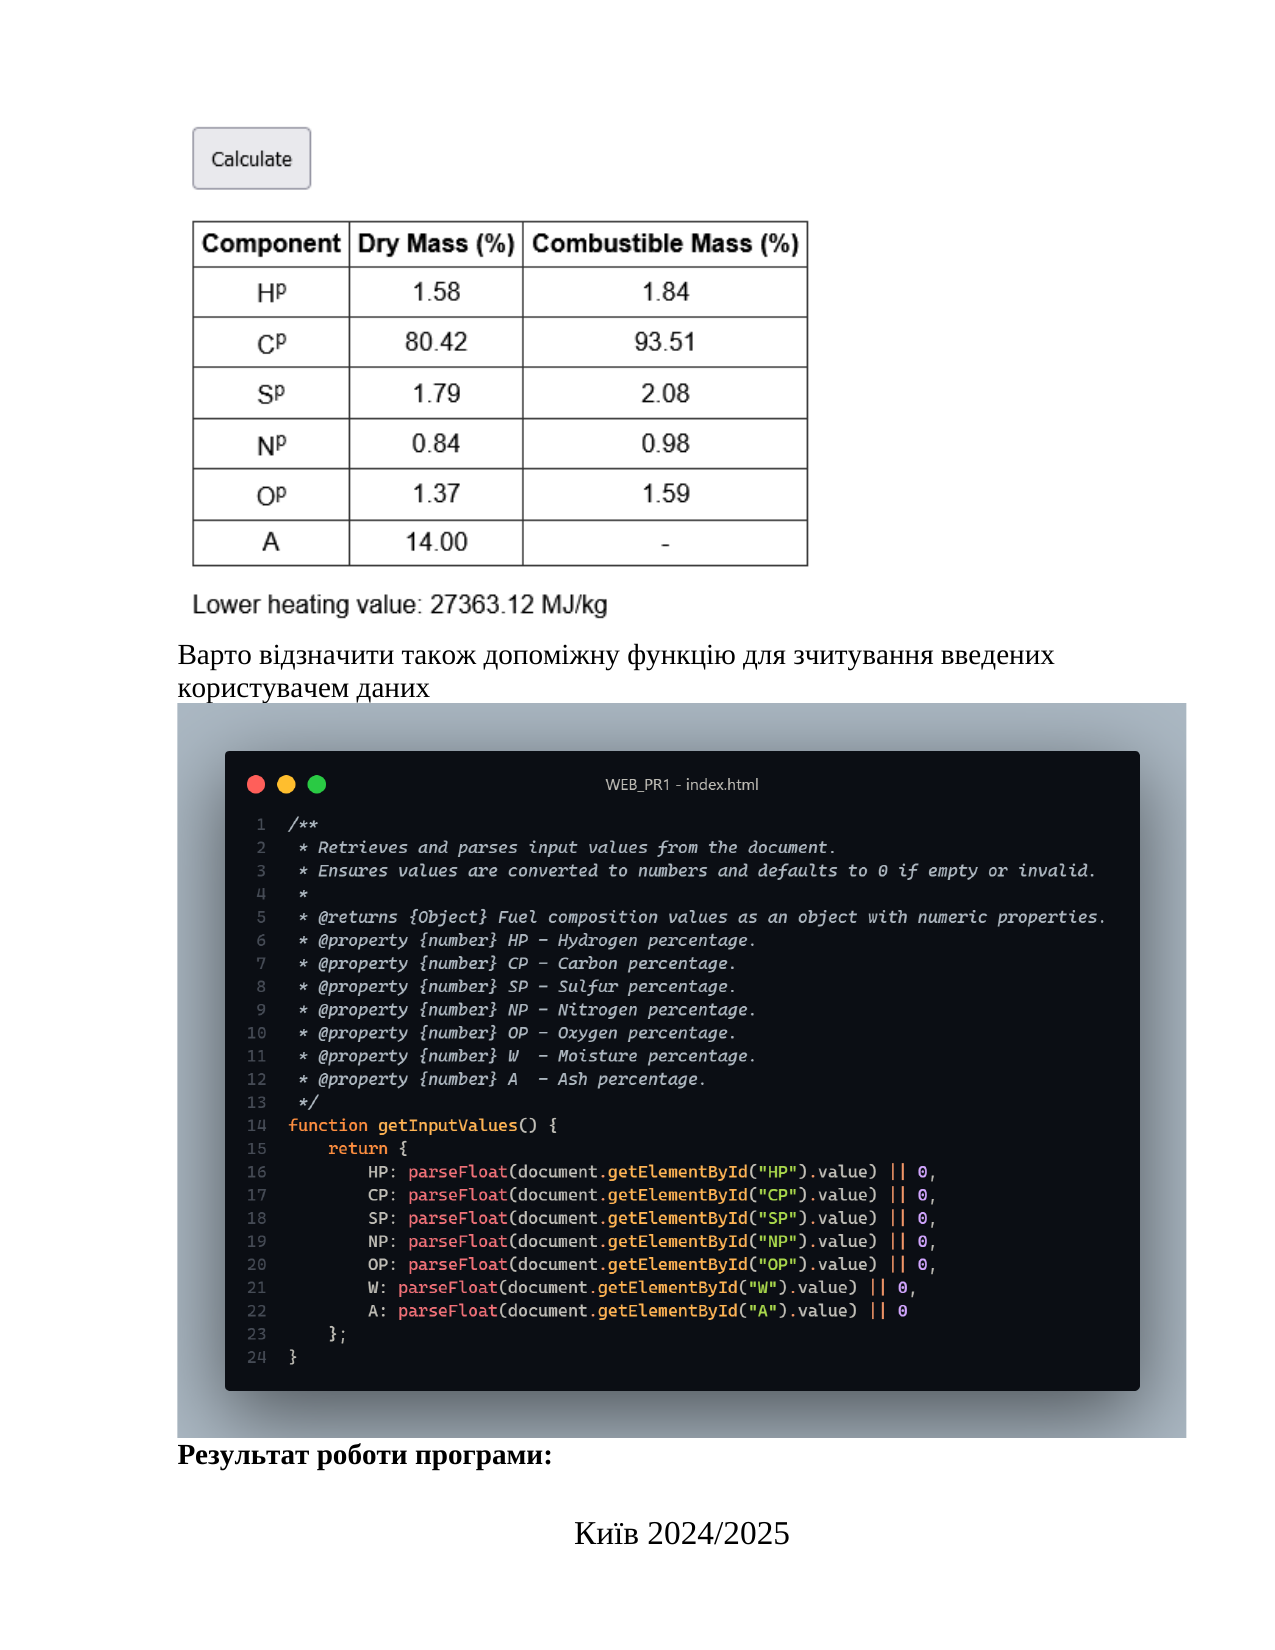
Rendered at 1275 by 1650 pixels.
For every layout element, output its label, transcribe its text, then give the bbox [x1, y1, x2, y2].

picture [177, 118, 846, 637]
picture [177, 703, 1187, 1438]
text Варто відзначити також допоміжну функцію для зчитування введених користувачем даних [177, 637, 1186, 703]
text Результат роботи програми: [177, 1438, 1186, 1471]
